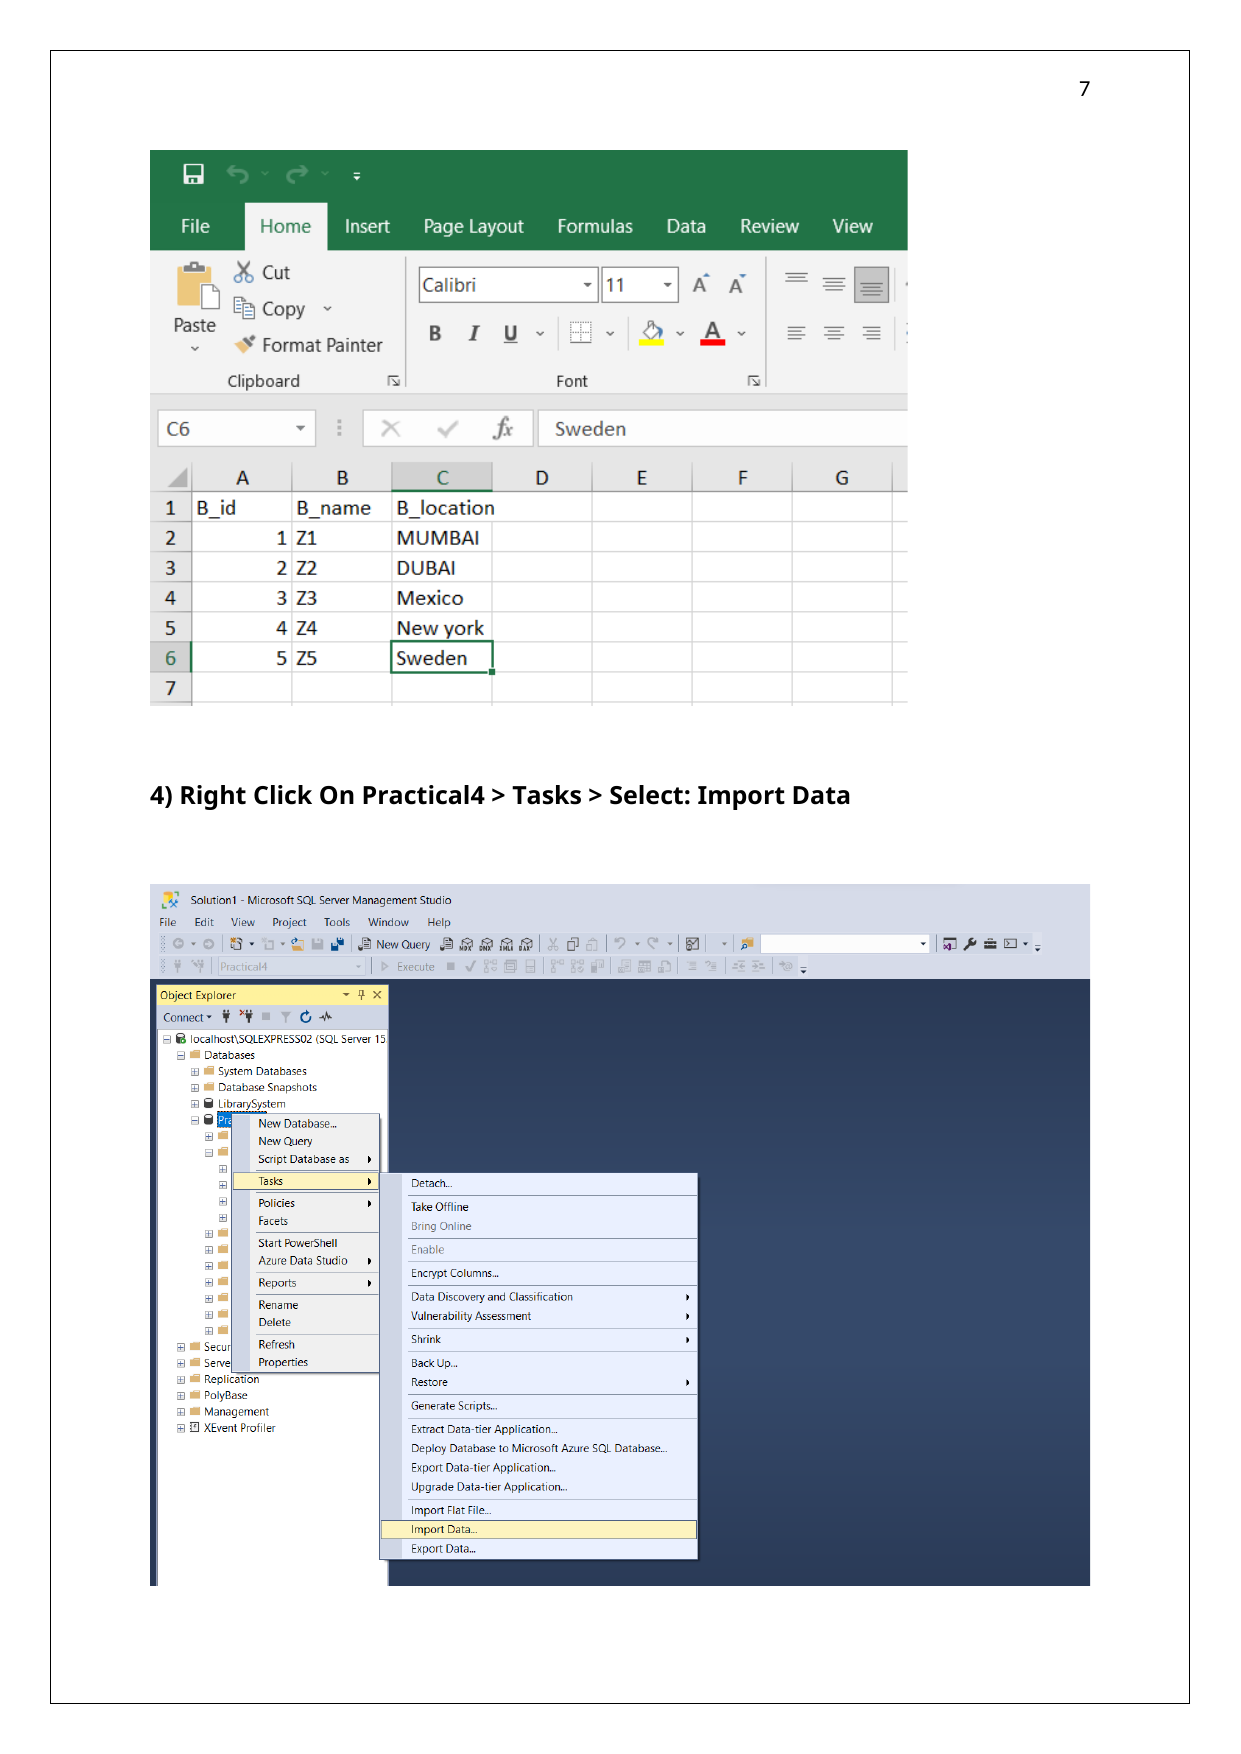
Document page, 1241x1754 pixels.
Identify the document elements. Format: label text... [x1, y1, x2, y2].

picture [150, 150, 908, 706]
text 4) Right Click On Practical4 > Tasks > Select: Import Data [150, 778, 1090, 812]
picture [150, 884, 1091, 1586]
